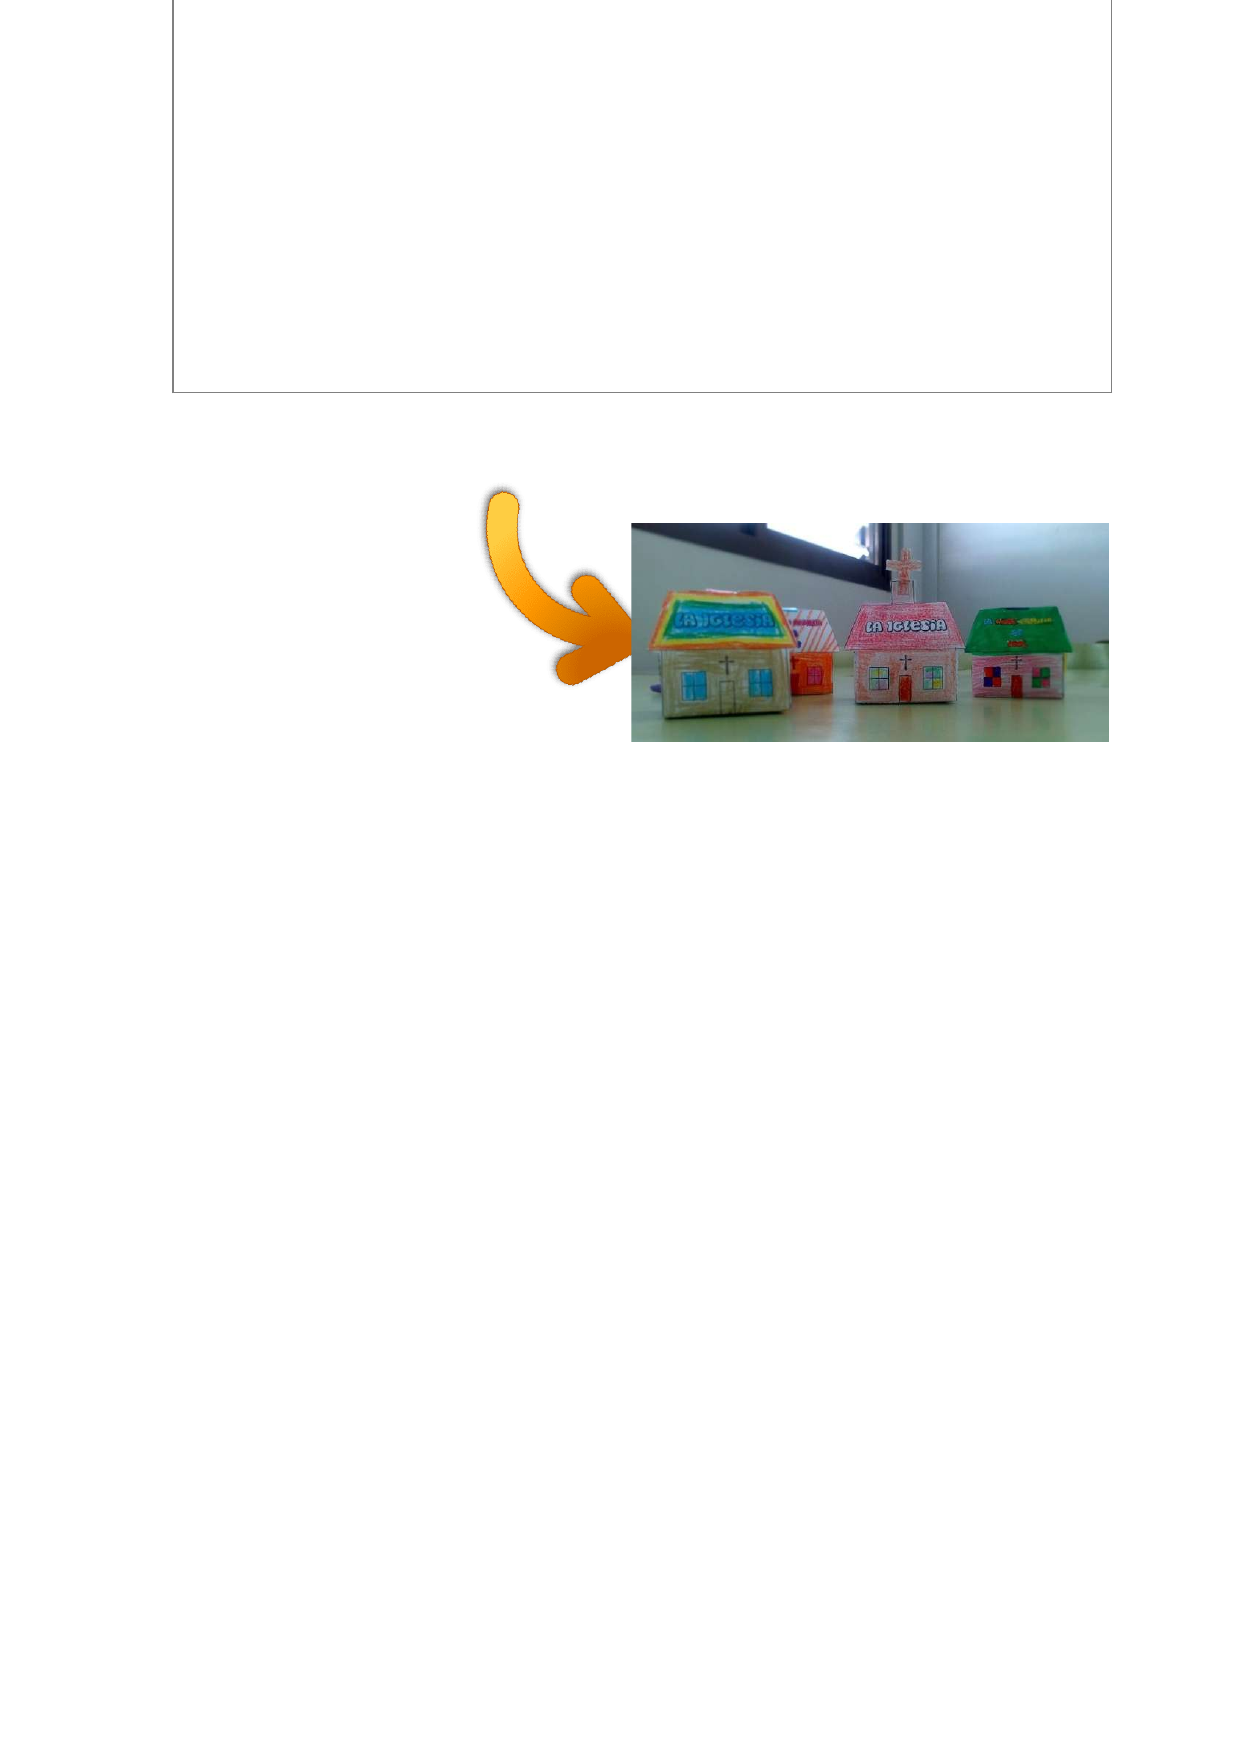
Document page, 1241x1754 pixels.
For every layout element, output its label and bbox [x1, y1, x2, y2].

picture [440, 470, 1109, 742]
